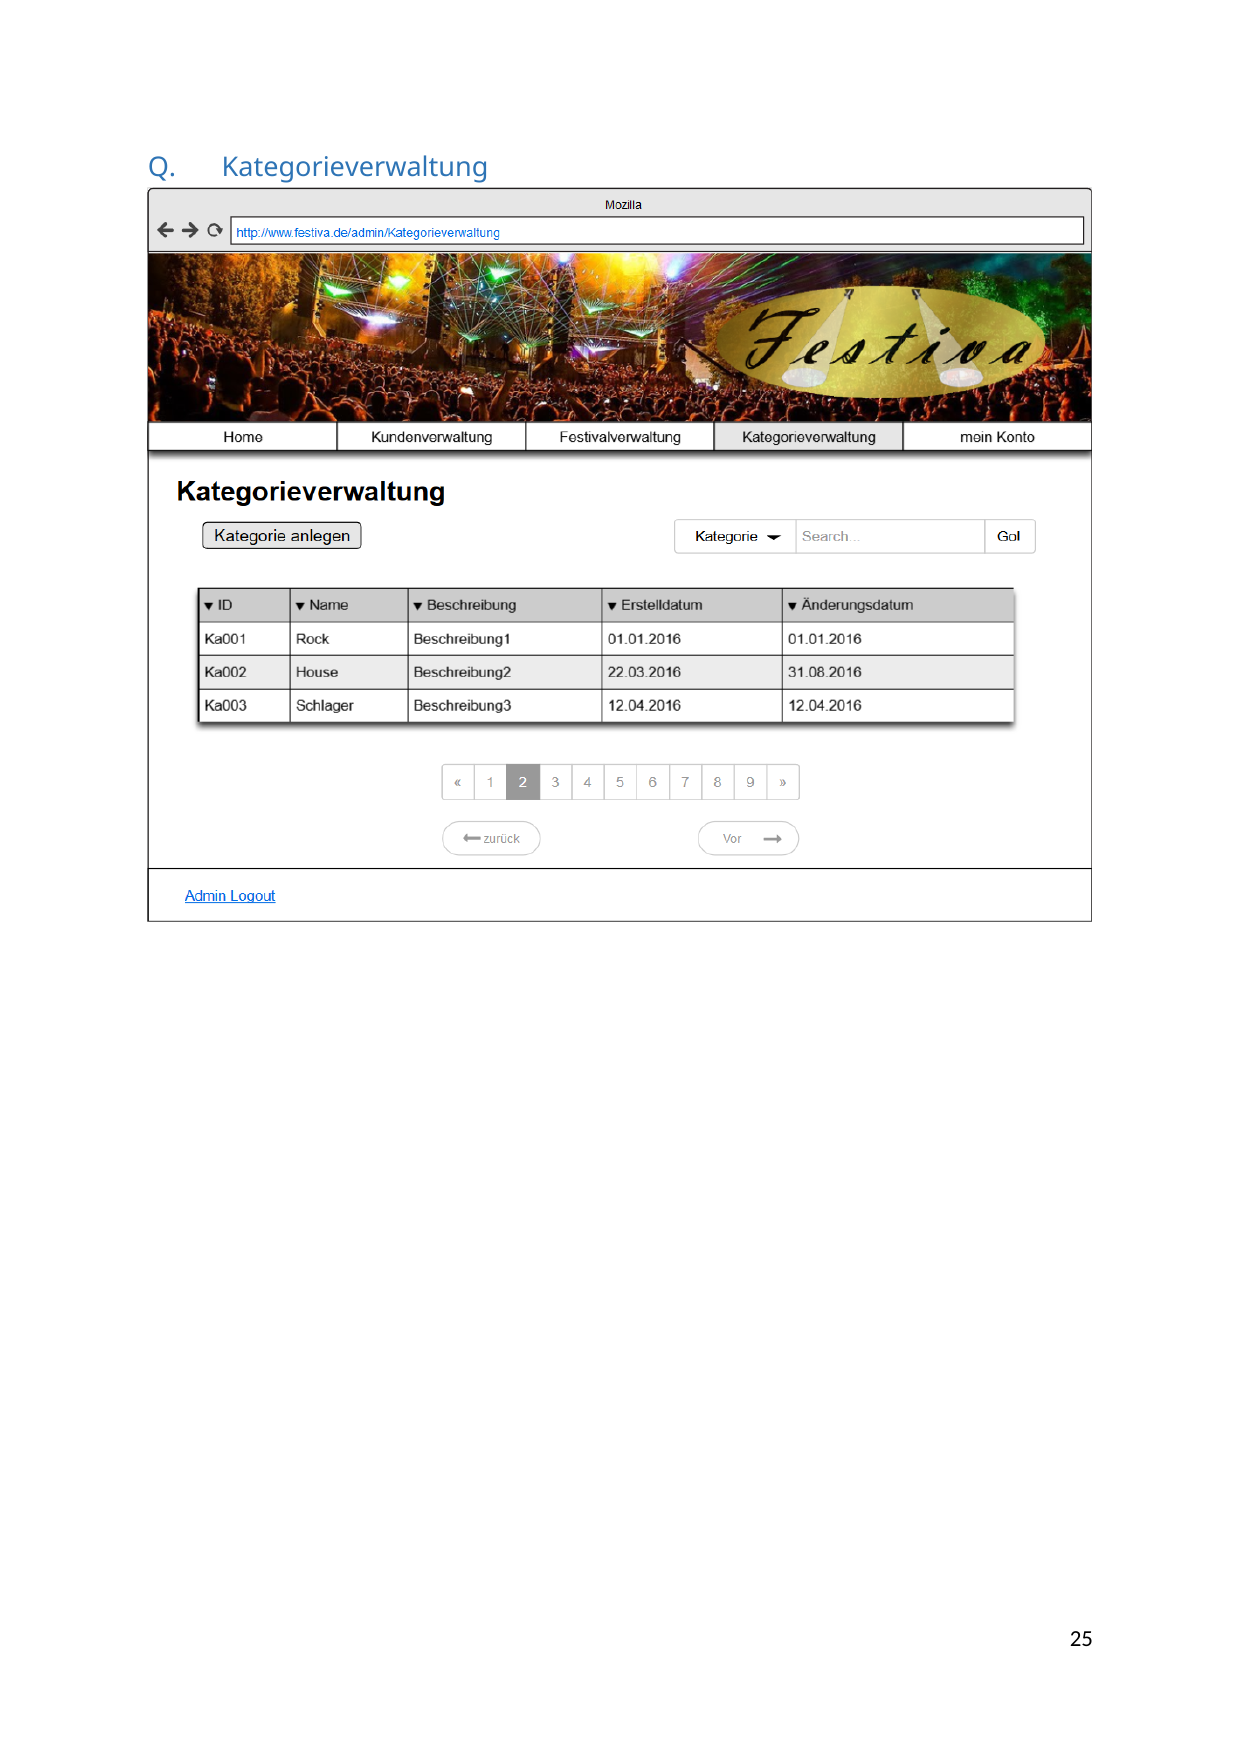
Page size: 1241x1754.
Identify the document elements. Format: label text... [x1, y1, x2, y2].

subtitle Kategorieverwaltung [148, 148, 1093, 184]
picture [147, 187, 1092, 922]
